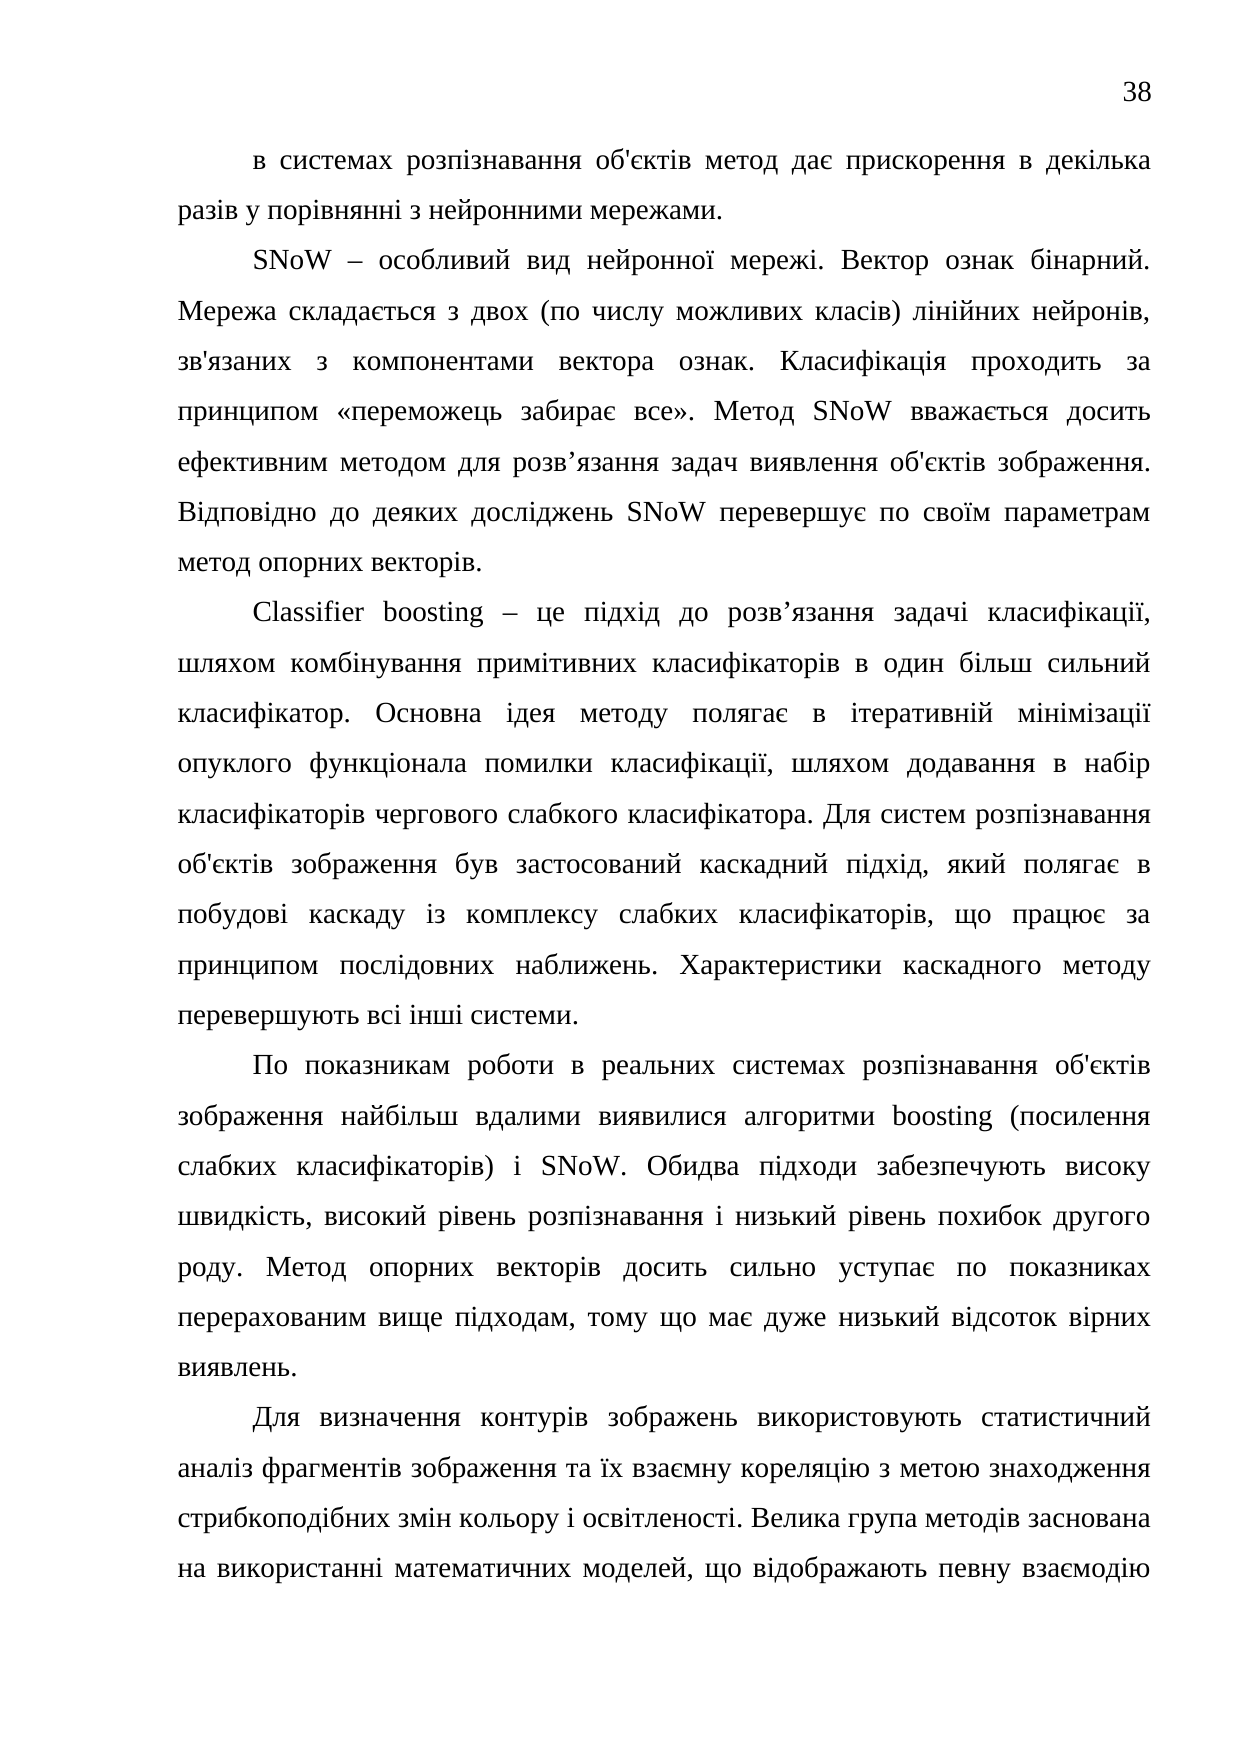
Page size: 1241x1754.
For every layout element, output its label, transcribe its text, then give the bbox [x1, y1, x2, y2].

text SNoW – особливий вид нейронної мережі. Вектор ознак бінарний. Мережа складається з двох (по числу можливих класів) лінійних нейронів, зв'язаних з компонентами вектора ознак. Класифікація проходить за принципом «переможець забирає все». Метод SNoW вважається досить ефективним методом для розв’язання задач виявлення об'єктів зображення. Відповідно до деяких досліджень SNoW перевершує по своїм параметрам метод опорних векторів. [177, 242, 1152, 578]
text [177, 1399, 1152, 1584]
text в системах розпізнавання об'єктів метод дає прискорення в декілька разів у порівнянні з нейронними мережами. [177, 142, 1152, 226]
text Сlassіfіer boostіng – це підхід до розв’язання задачі класифікації, шляхом комбінування примітивних класифікаторів в один більш сильний класифікатор. Основна ідея методу полягає в ітеративній мінімізації опуклого функціонала помилки класифікації, шляхом додавання в набір класифікаторів чергового слабкого класифікатора. Для систем розпізнавання об'єктів зображення був застосований каскадний підхід, який полягає в побудові каскаду із комплексу слабких класифікаторів, що працює за принципом послідовних наближень. Характеристики каскадного методу перевершують всі інші системи. [177, 594, 1152, 1031]
text По показникам роботи в реальних системах розпізнавання об'єктів зображення найбільш вдалими виявилися алгоритми boostіng (посилення слабких класифікаторів) і SNoW. Обидва підходи забезпечують високу швидкість, високий рівень розпізнавання і низький рівень похибок другого роду. Метод опорних векторів досить сильно уступає по показниках перерахованим вище підходам, тому що має дуже низький відсоток вірних виявлень. [177, 1047, 1152, 1383]
